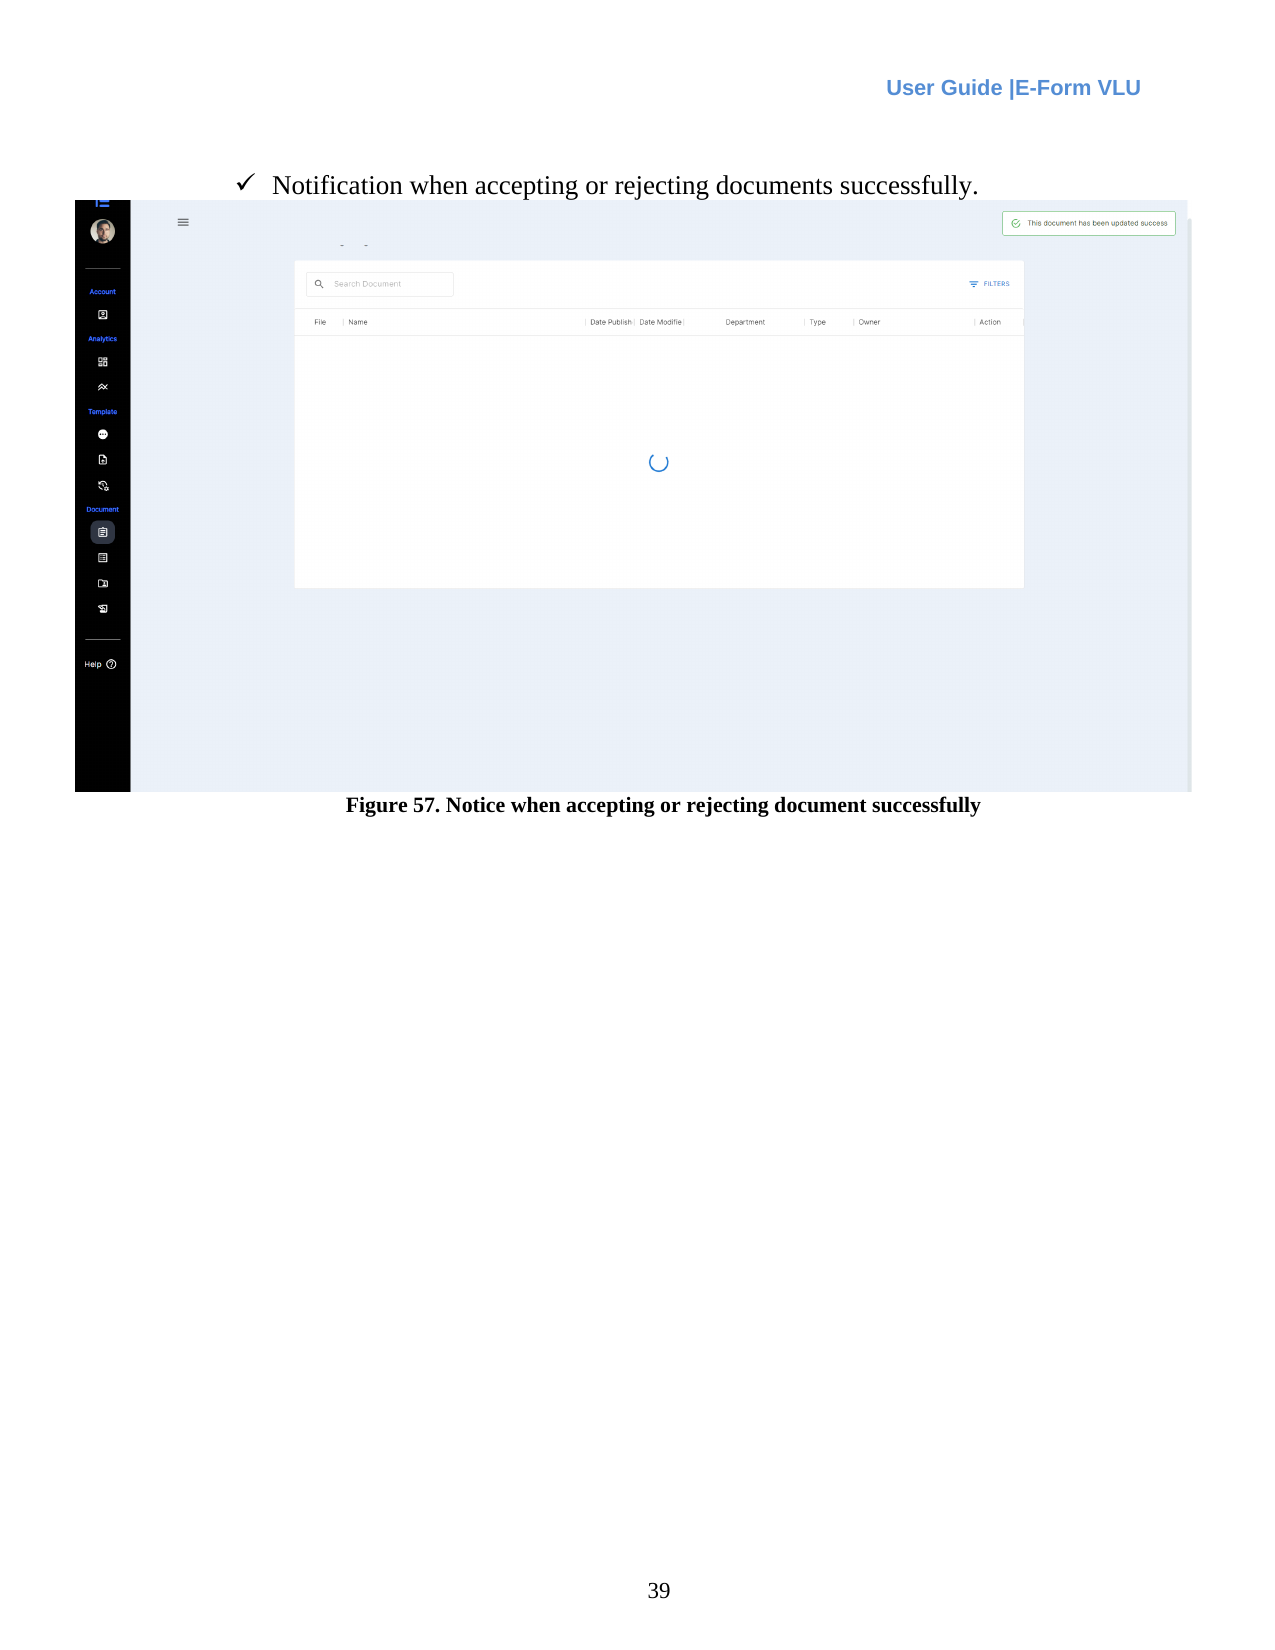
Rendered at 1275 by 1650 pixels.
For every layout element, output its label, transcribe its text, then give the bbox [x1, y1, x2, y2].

list Notification when accepting or rejecting documents successfully. [234, 169, 1252, 200]
picture [75, 200, 1192, 792]
text Figure 57. Notice when accepting or rejecting document successfully [75, 792, 1252, 817]
